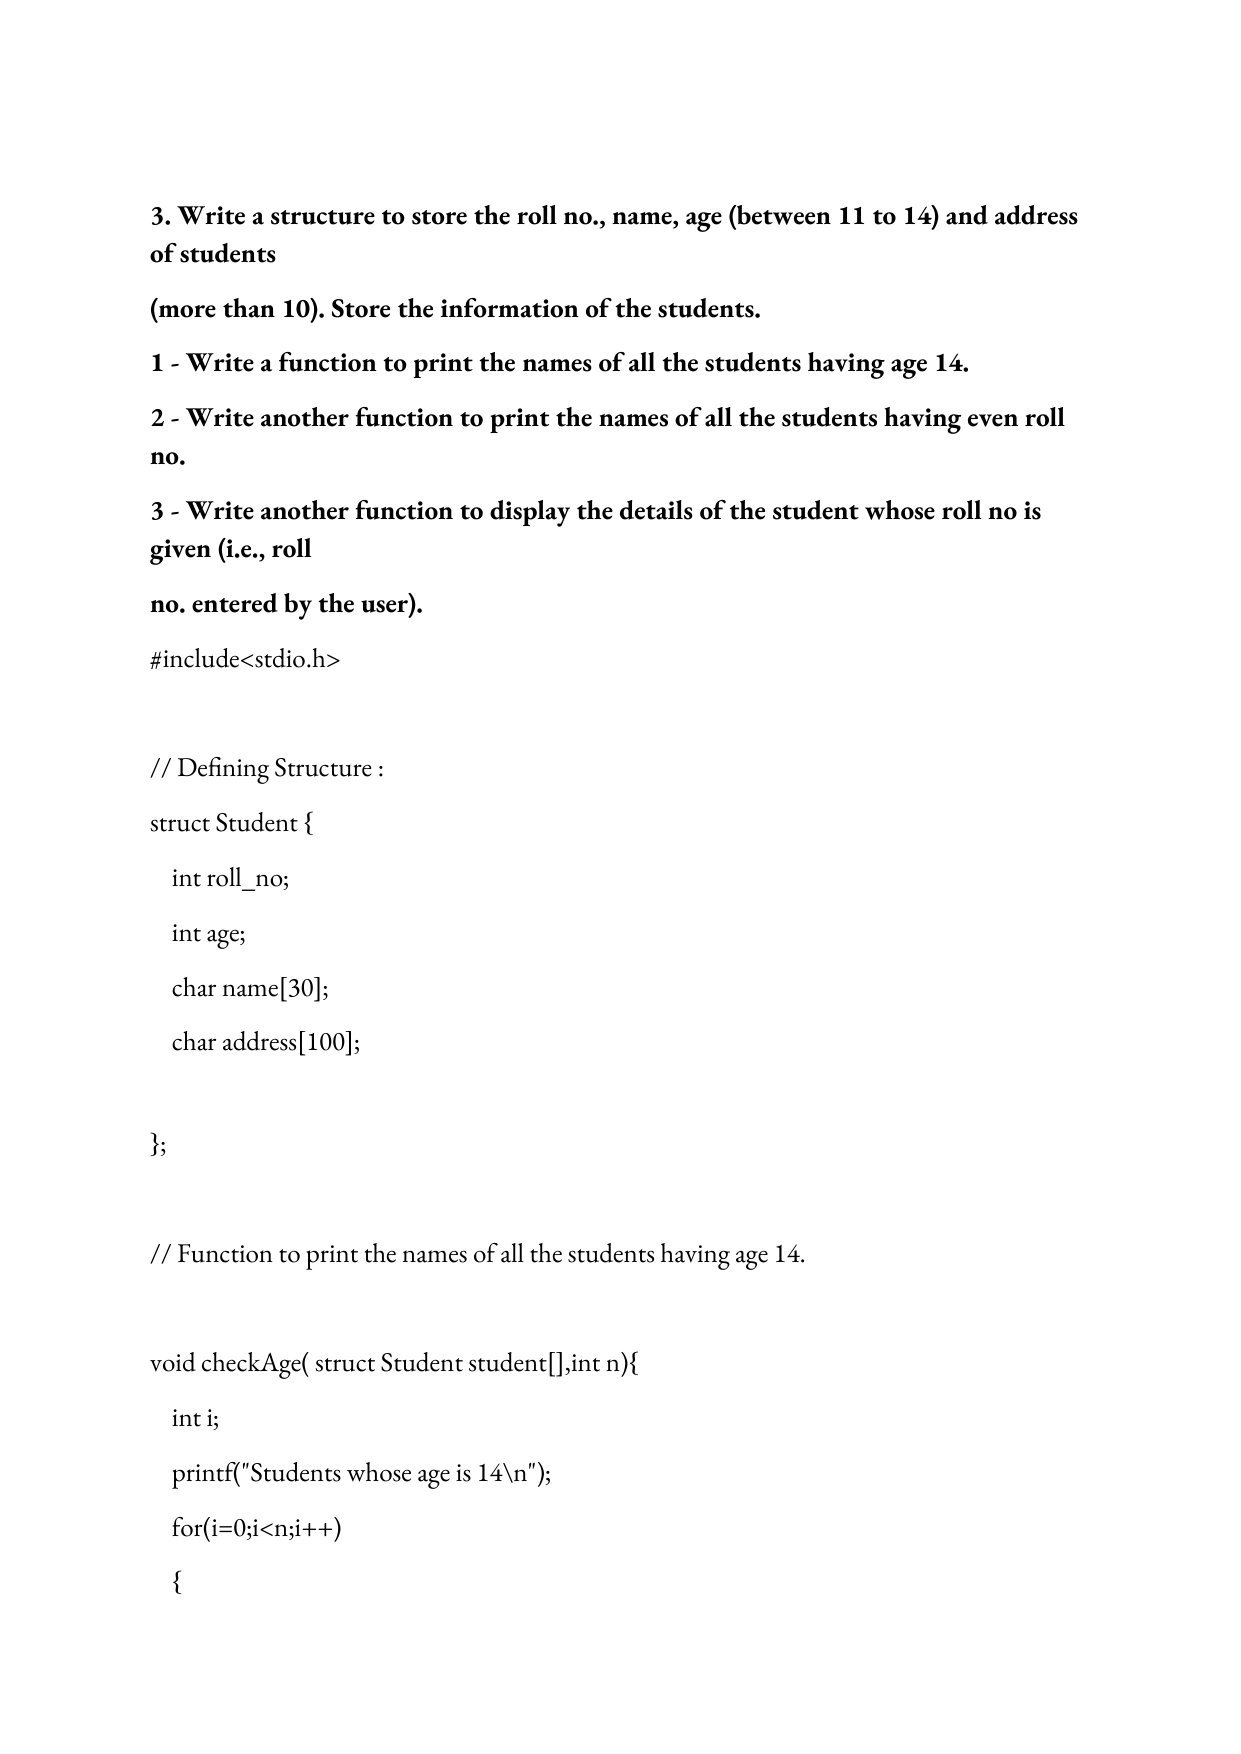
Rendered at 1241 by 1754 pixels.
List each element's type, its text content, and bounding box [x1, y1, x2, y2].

text 3. Write a structure to store the roll no., name, age (between 11 to 14) and address of students [150, 197, 1090, 270]
text char name[30]; [150, 969, 1090, 1004]
text printf("Students whose age is 14\n"); [150, 1454, 1090, 1489]
text int i; [150, 1399, 1090, 1434]
text // Defining Structure : [150, 749, 1090, 785]
text 2 - Write another function to print the names of all the students having even roll no. [150, 399, 1090, 473]
text { [150, 1563, 1090, 1599]
text no. entered by the user). [150, 585, 1090, 621]
text void checkAge( struct Student student[],int n){ [150, 1344, 1090, 1380]
text char address[100]; [150, 1023, 1090, 1059]
text }; [150, 1125, 1090, 1161]
text struct Student { [150, 804, 1090, 840]
text for(i=0;i<n;i++) [150, 1509, 1090, 1544]
text (more than 10). Store the information of the students. [150, 290, 1090, 325]
text int roll_no; [150, 859, 1090, 894]
text #include<stdio.h> [150, 640, 1090, 675]
text // Function to print the names of all the students having age 14. [150, 1235, 1090, 1270]
text int age; [150, 914, 1090, 949]
text 1 - Write a function to print the names of all the students having age 14. [150, 344, 1090, 380]
text 3 - Write another function to display the details of the student whose roll no is given (i.e., roll [150, 492, 1090, 566]
